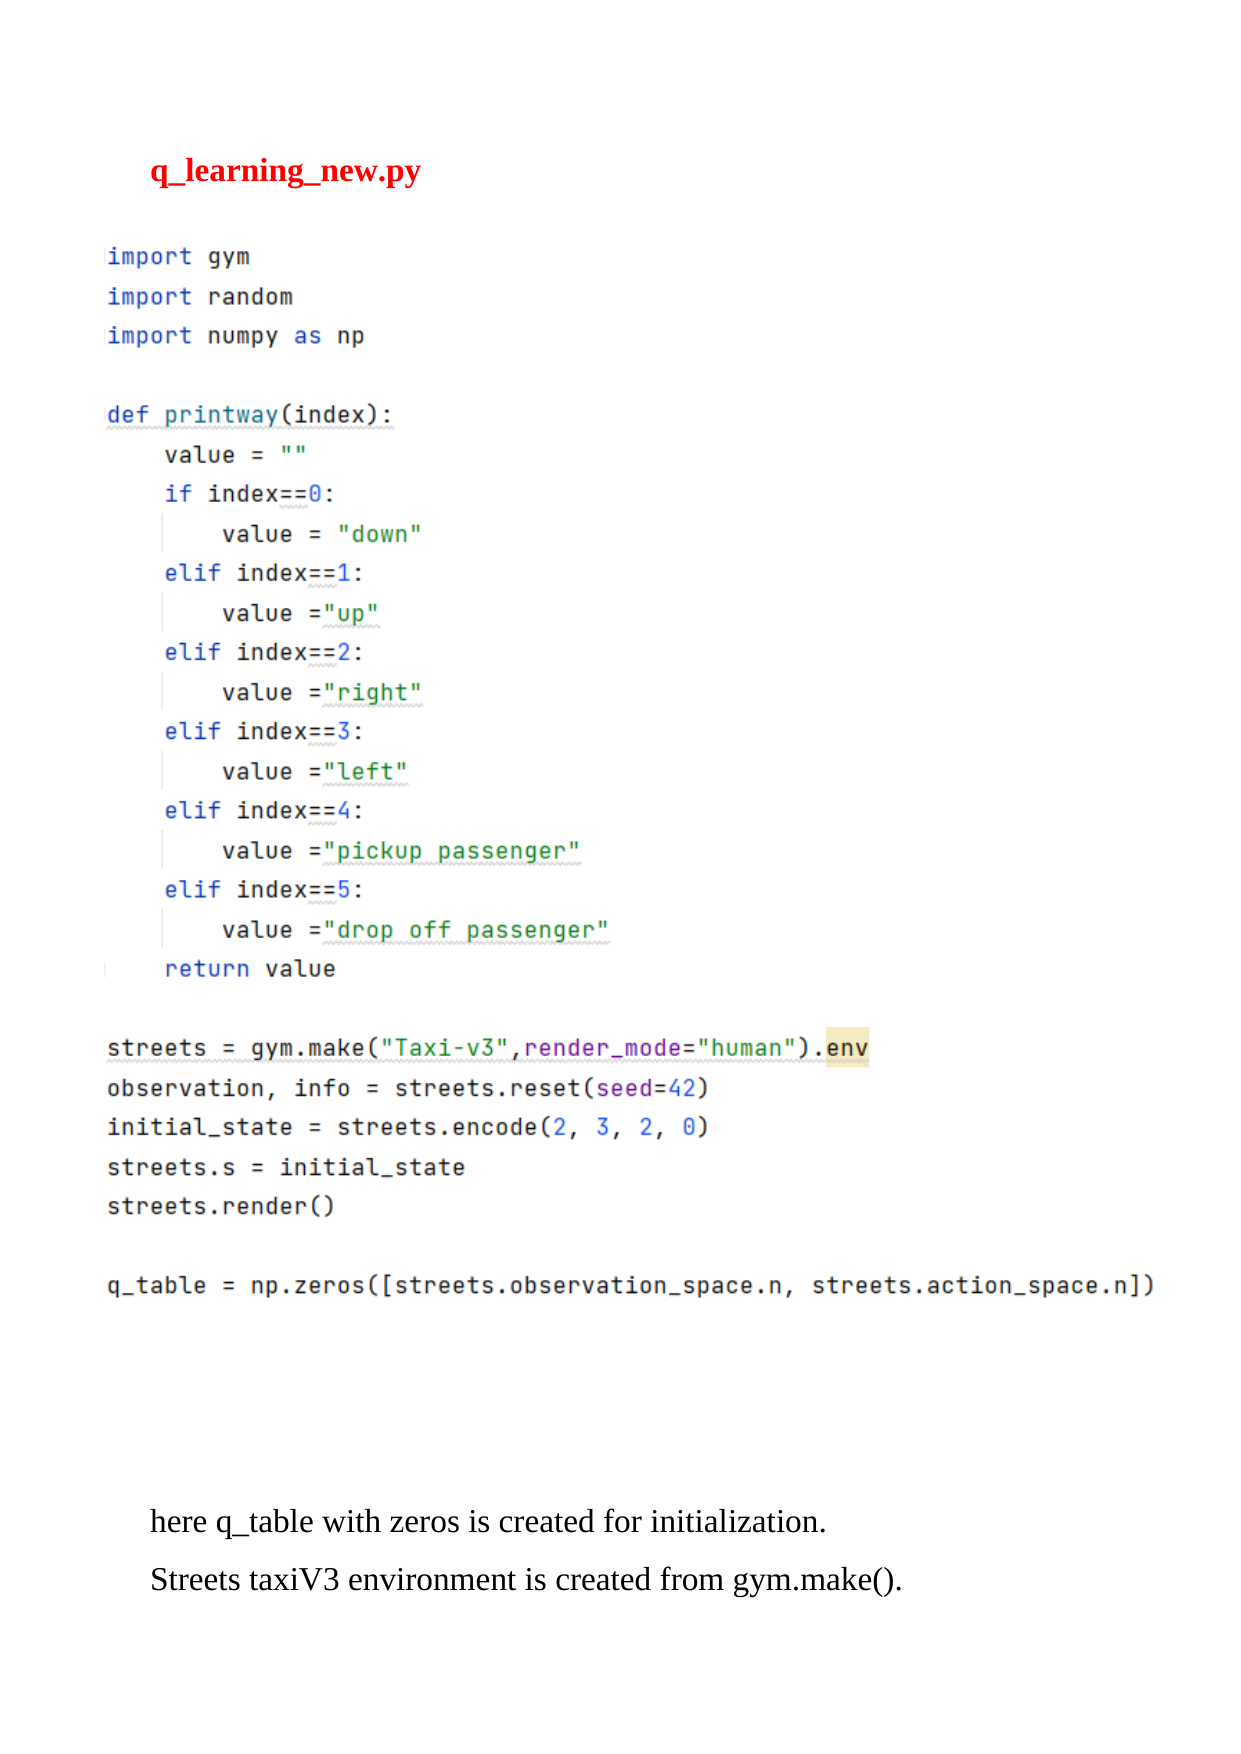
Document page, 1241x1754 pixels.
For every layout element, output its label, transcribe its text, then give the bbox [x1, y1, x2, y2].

picture [104, 240, 1157, 1305]
text q_learning_new.py [150, 150, 1090, 188]
text here q_table with zeros is created for initialization. [150, 1502, 1090, 1540]
text Streets taxiV3 environment is created from gym.make(). [150, 1560, 1090, 1598]
